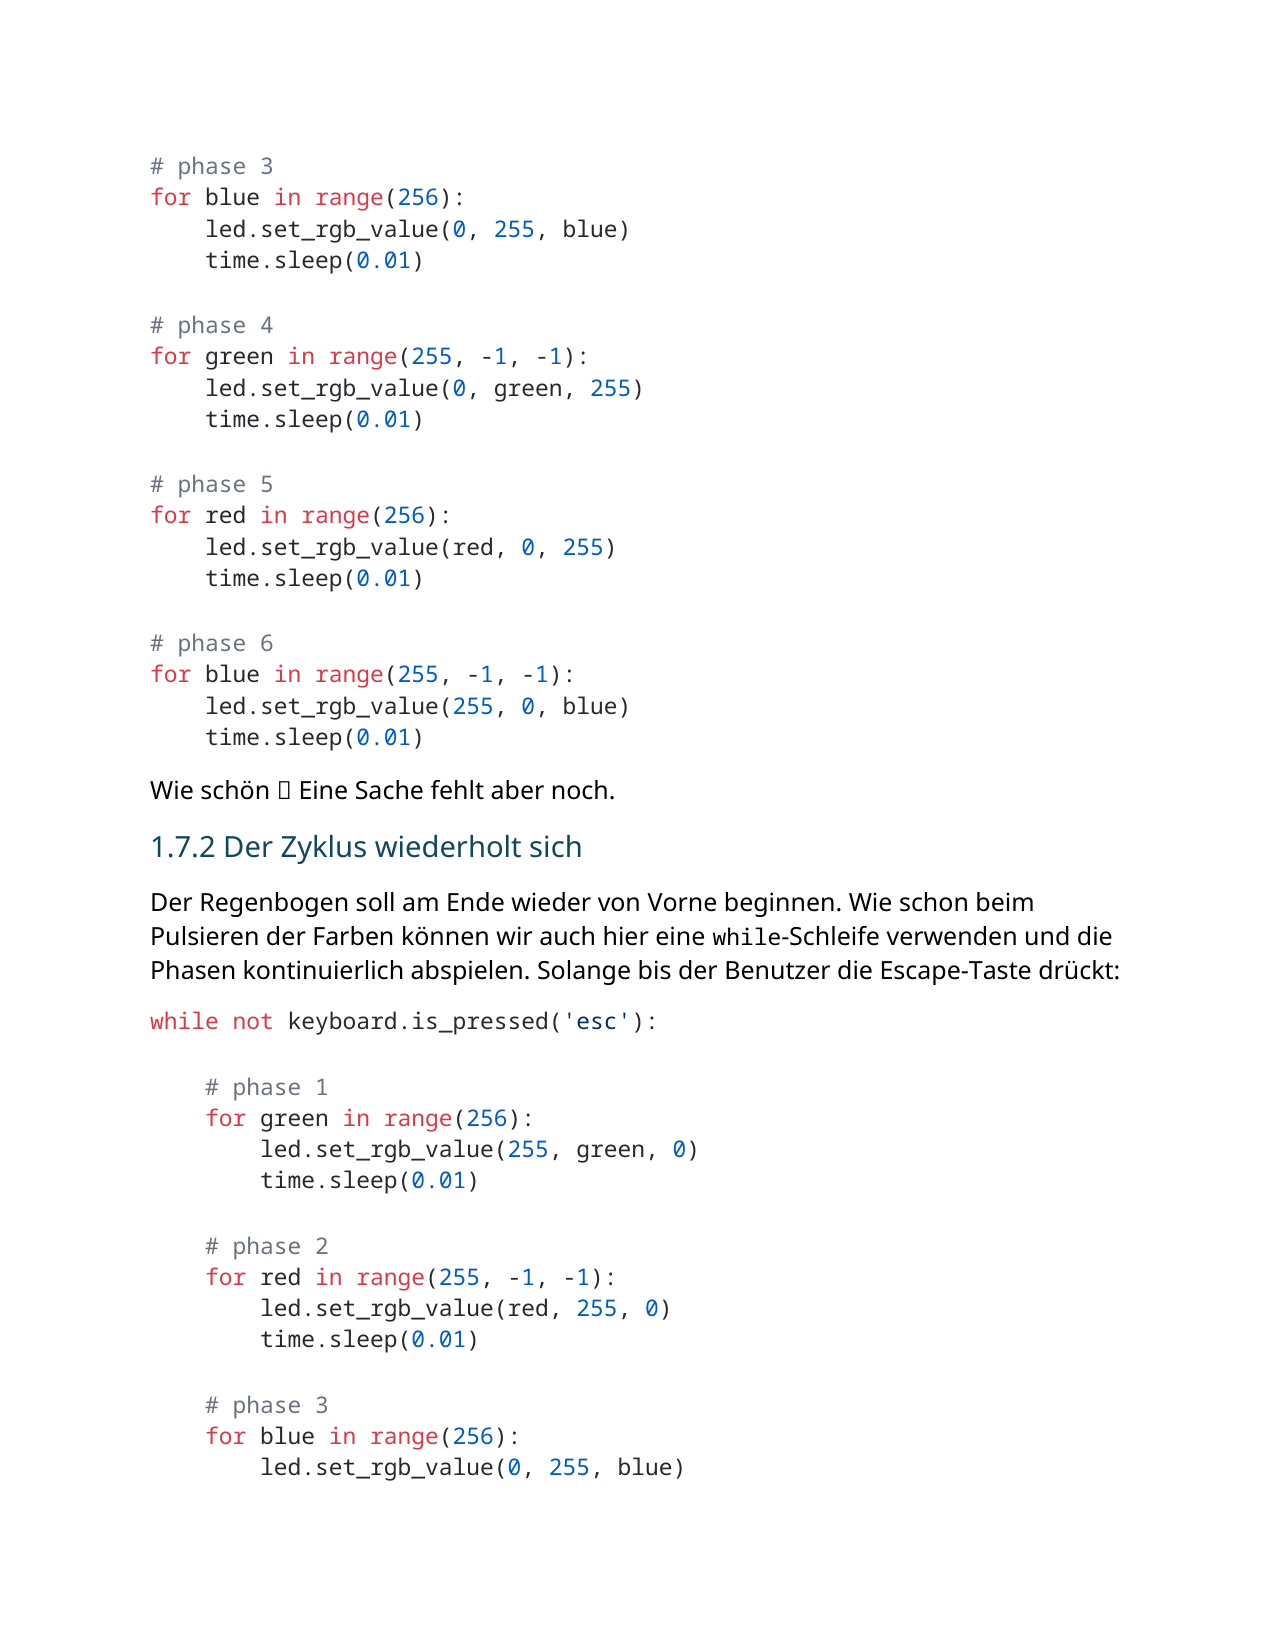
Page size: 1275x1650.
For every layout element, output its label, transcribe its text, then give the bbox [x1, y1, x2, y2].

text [150, 150, 1125, 752]
text Wie schön 🌈 Eine Sache fehlt aber noch. [150, 773, 1125, 807]
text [150, 1005, 1125, 1482]
text Der Regenbogen soll am Ende wieder von Vorne beginnen. Wie schon beim Pulsieren der Farben können wir auch hier eine while-Schleife verwenden und die Phasen kontinuierlich abspielen. Solange bis der Benutzer die Escape-Taste drückt: [150, 884, 1125, 986]
subtitle 1.7.2 Der Zyklus wiederholt sich [150, 826, 1125, 866]
